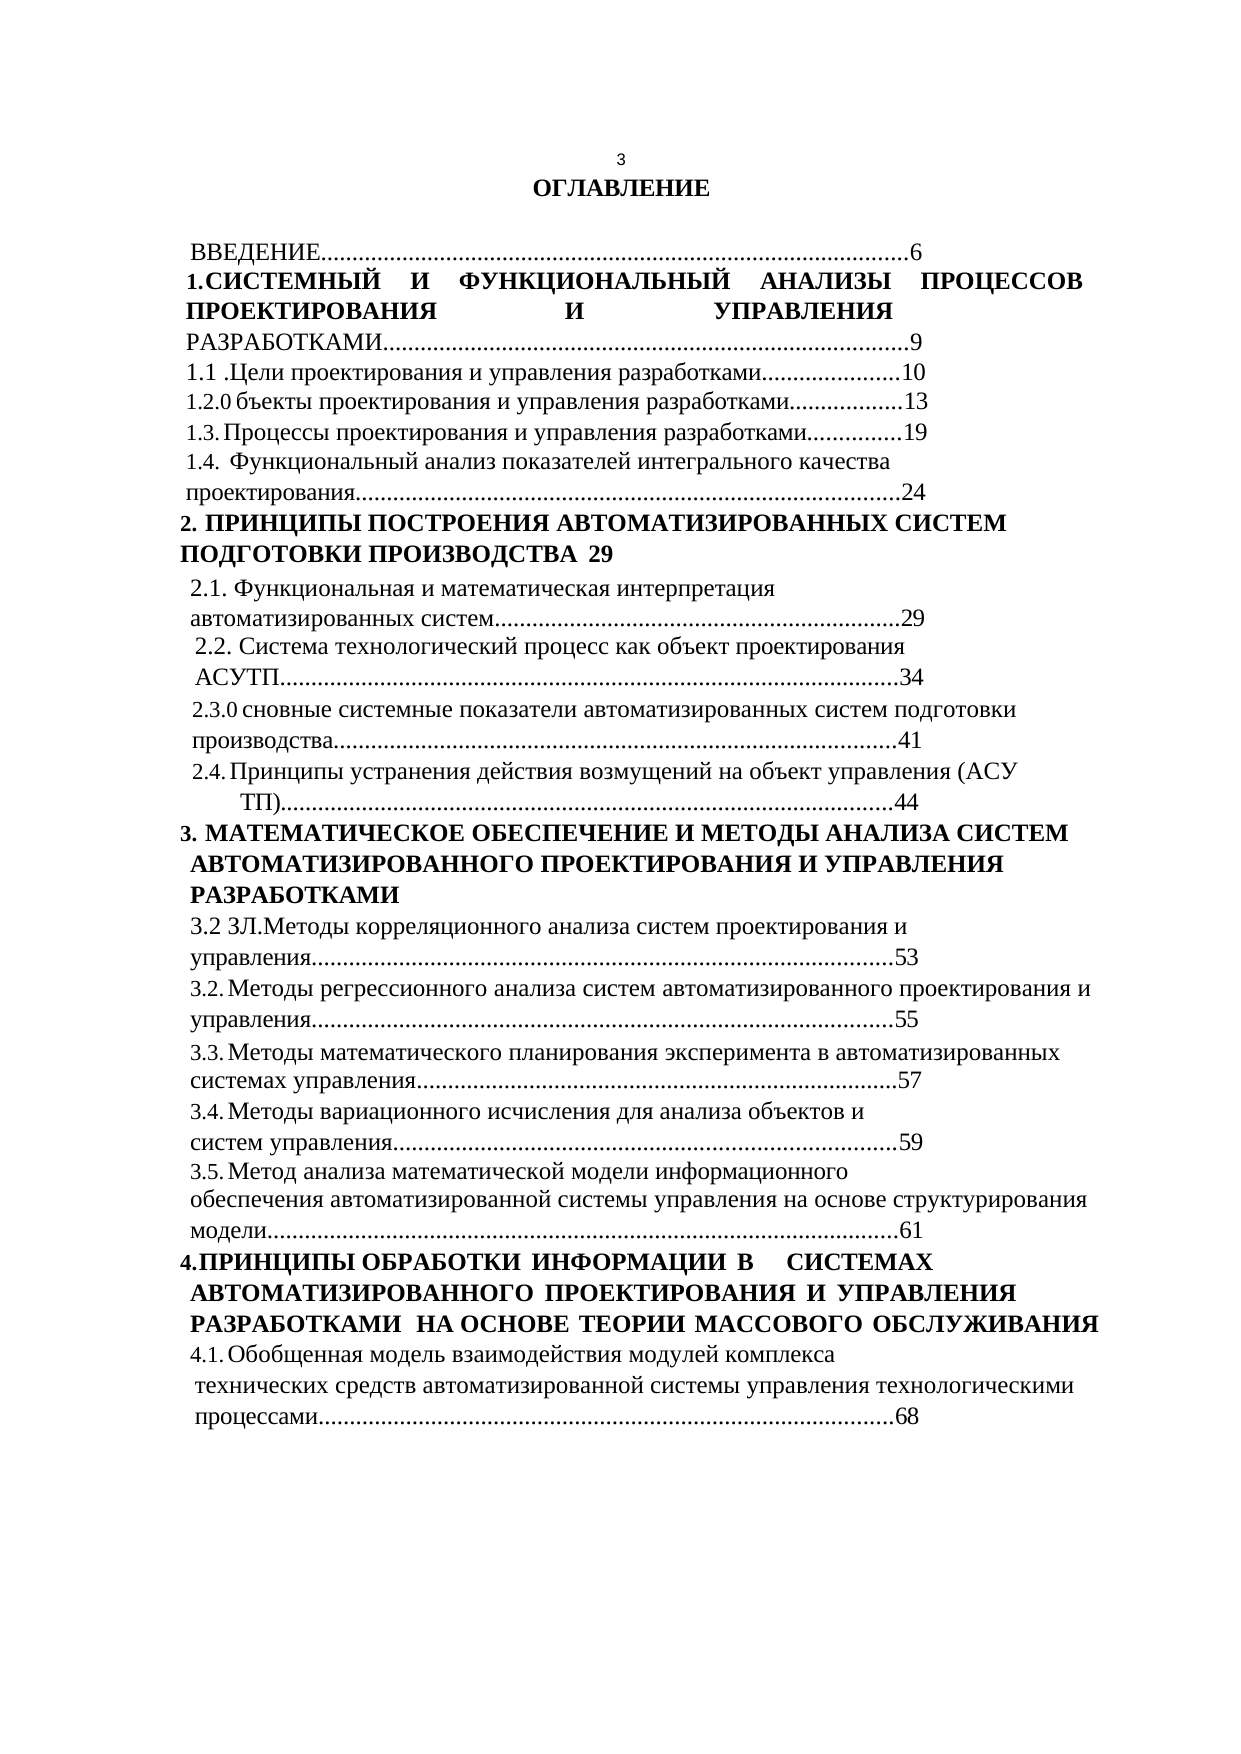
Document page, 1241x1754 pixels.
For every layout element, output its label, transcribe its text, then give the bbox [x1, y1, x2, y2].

subtitle ОГЛАВЛЕНИЕ [149, 173, 1093, 202]
